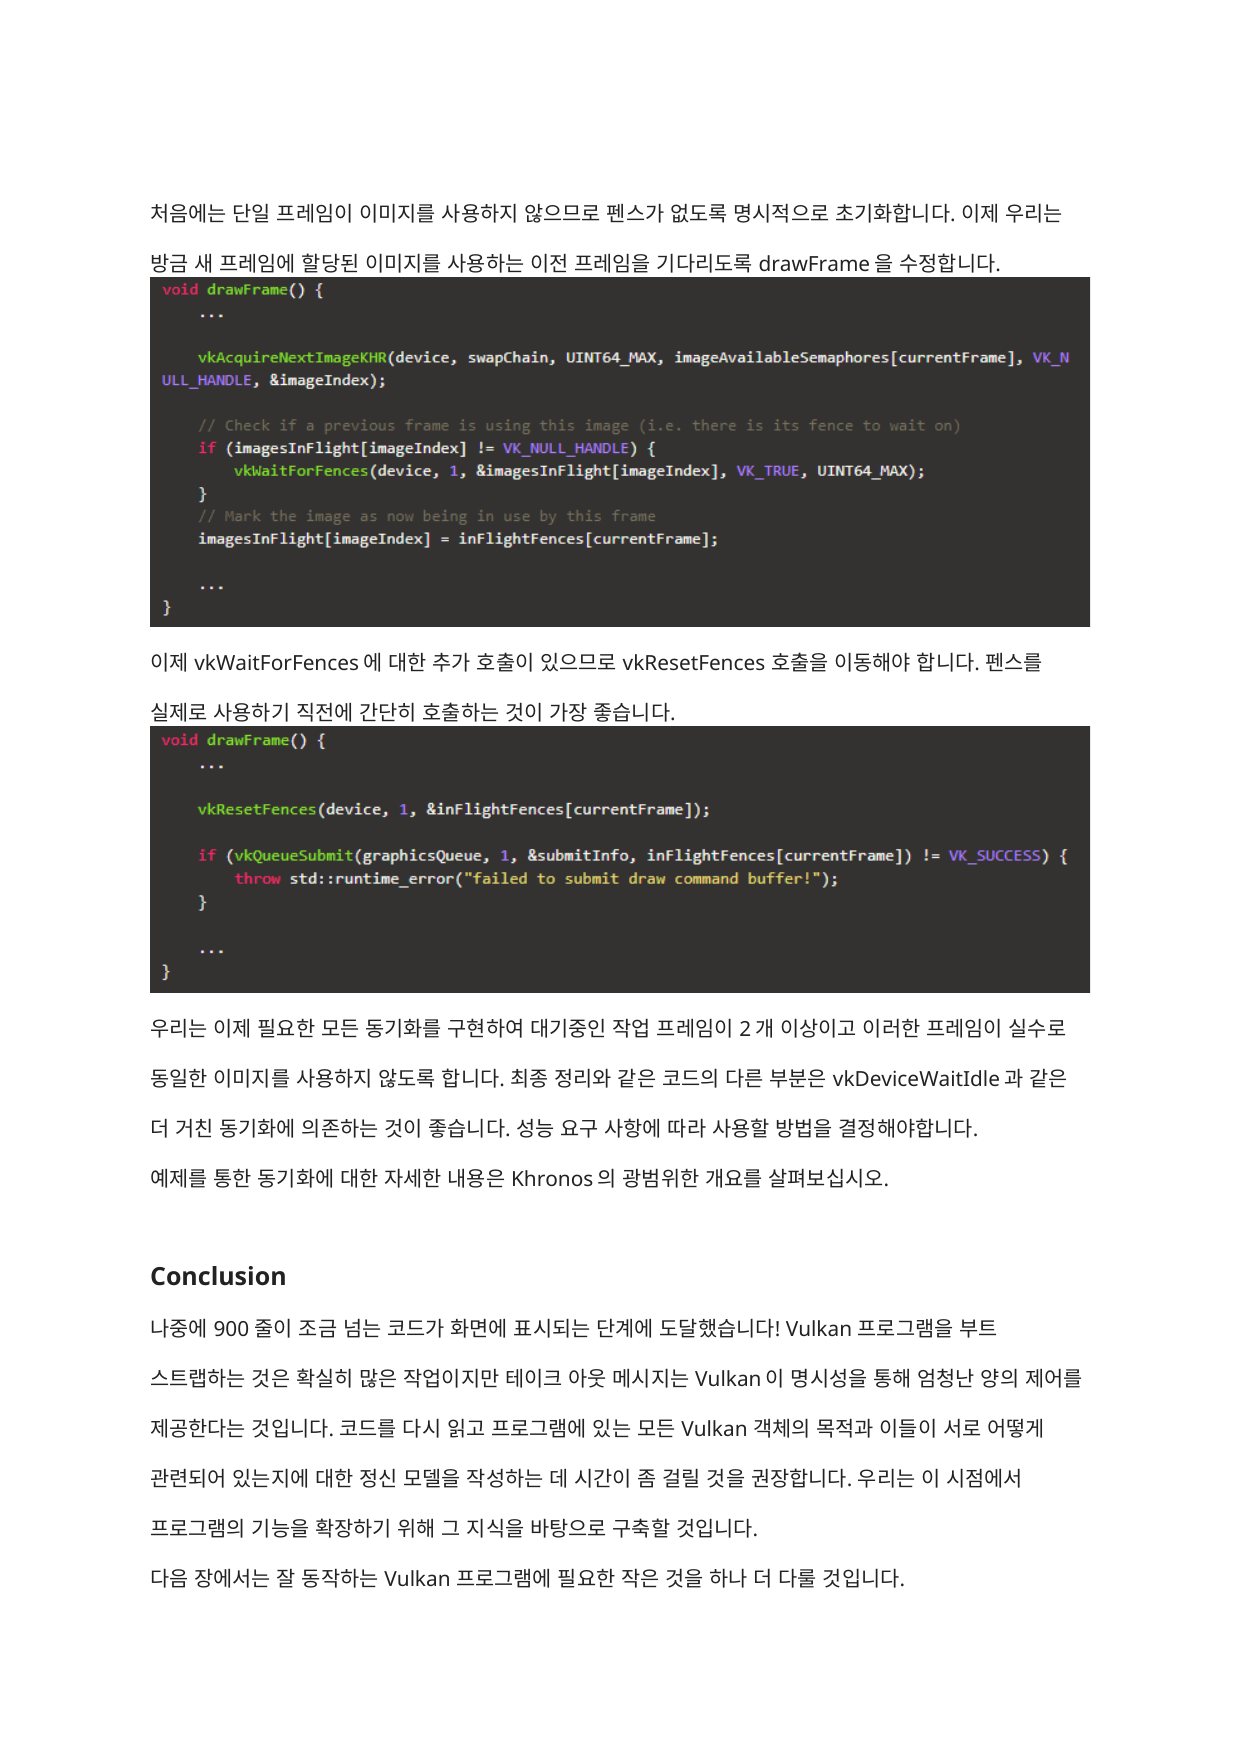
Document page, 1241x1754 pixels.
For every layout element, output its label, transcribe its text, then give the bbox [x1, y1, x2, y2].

text 나중에 900 줄이 조금 넘는 코드가 화면에 표시되는 단계에 도달했습니다! Vulkan 프로그램을 부트 스트랩하는 것은 확실히 많은 작업이지만 테이크 아웃 메시지는 Vulkan이 명시성을 통해 엄청난 양의 제어를 제공한다는 것입니다. 코드를 다시 읽고 프로그램에 있는 모든 Vulkan 객체의 목적과 이들이 서로 어떻게 관련되어 있는지에 대한 정신 모델을 작성하는 데 시간이 좀 걸릴 것을 권장합니다. 우리는 이 시점에서 프로그램의 기능을 확장하기 위해 그 지식을 바탕으로 구축할 것입니다. [150, 1293, 1090, 1543]
picture [150, 726, 1091, 993]
text 처음에는 단일 프레임이 이미지를 사용하지 않으므로 펜스가 없도록 명시적으로 초기화합니다. 이제 우리는 방금 새 프레임에 할당된 이미지를 사용하는 이전 프레임을 기다리도록 drawFrame을 수정합니다. [150, 177, 1090, 277]
text 이제 vkWaitForFences에 대한 추가 호출이 있으므로 vkResetFences 호출을 이동해야 합니다. 펜스를 실제로 사용하기 직전에 간단히 호출하는 것이 가장 좋습니다. [150, 627, 1090, 726]
text 다음 장에서는 잘 동작하는 Vulkan 프로그램에 필요한 작은 것을 하나 더 다룰 것입니다. [150, 1543, 1090, 1593]
text Conclusion [150, 1243, 1090, 1293]
picture [150, 277, 1091, 627]
text 우리는 이제 필요한 모든 동기화를 구현하여 대기중인 작업 프레임이 2개 이상이고 이러한 프레임이 실수로 동일한 이미지를 사용하지 않도록 합니다. 최종 정리와 같은 코드의 다른 부분은 vkDeviceWaitIdle과 같은 더 거친 동기화에 의존하는 것이 좋습니다. 성능 요구 사항에 따라 사용할 방법을 결정해야합니다. [150, 993, 1090, 1143]
text 예제를 통한 동기화에 대한 자세한 내용은 Khronos의 광범위한 개요를 살펴보십시오. [150, 1143, 1090, 1193]
